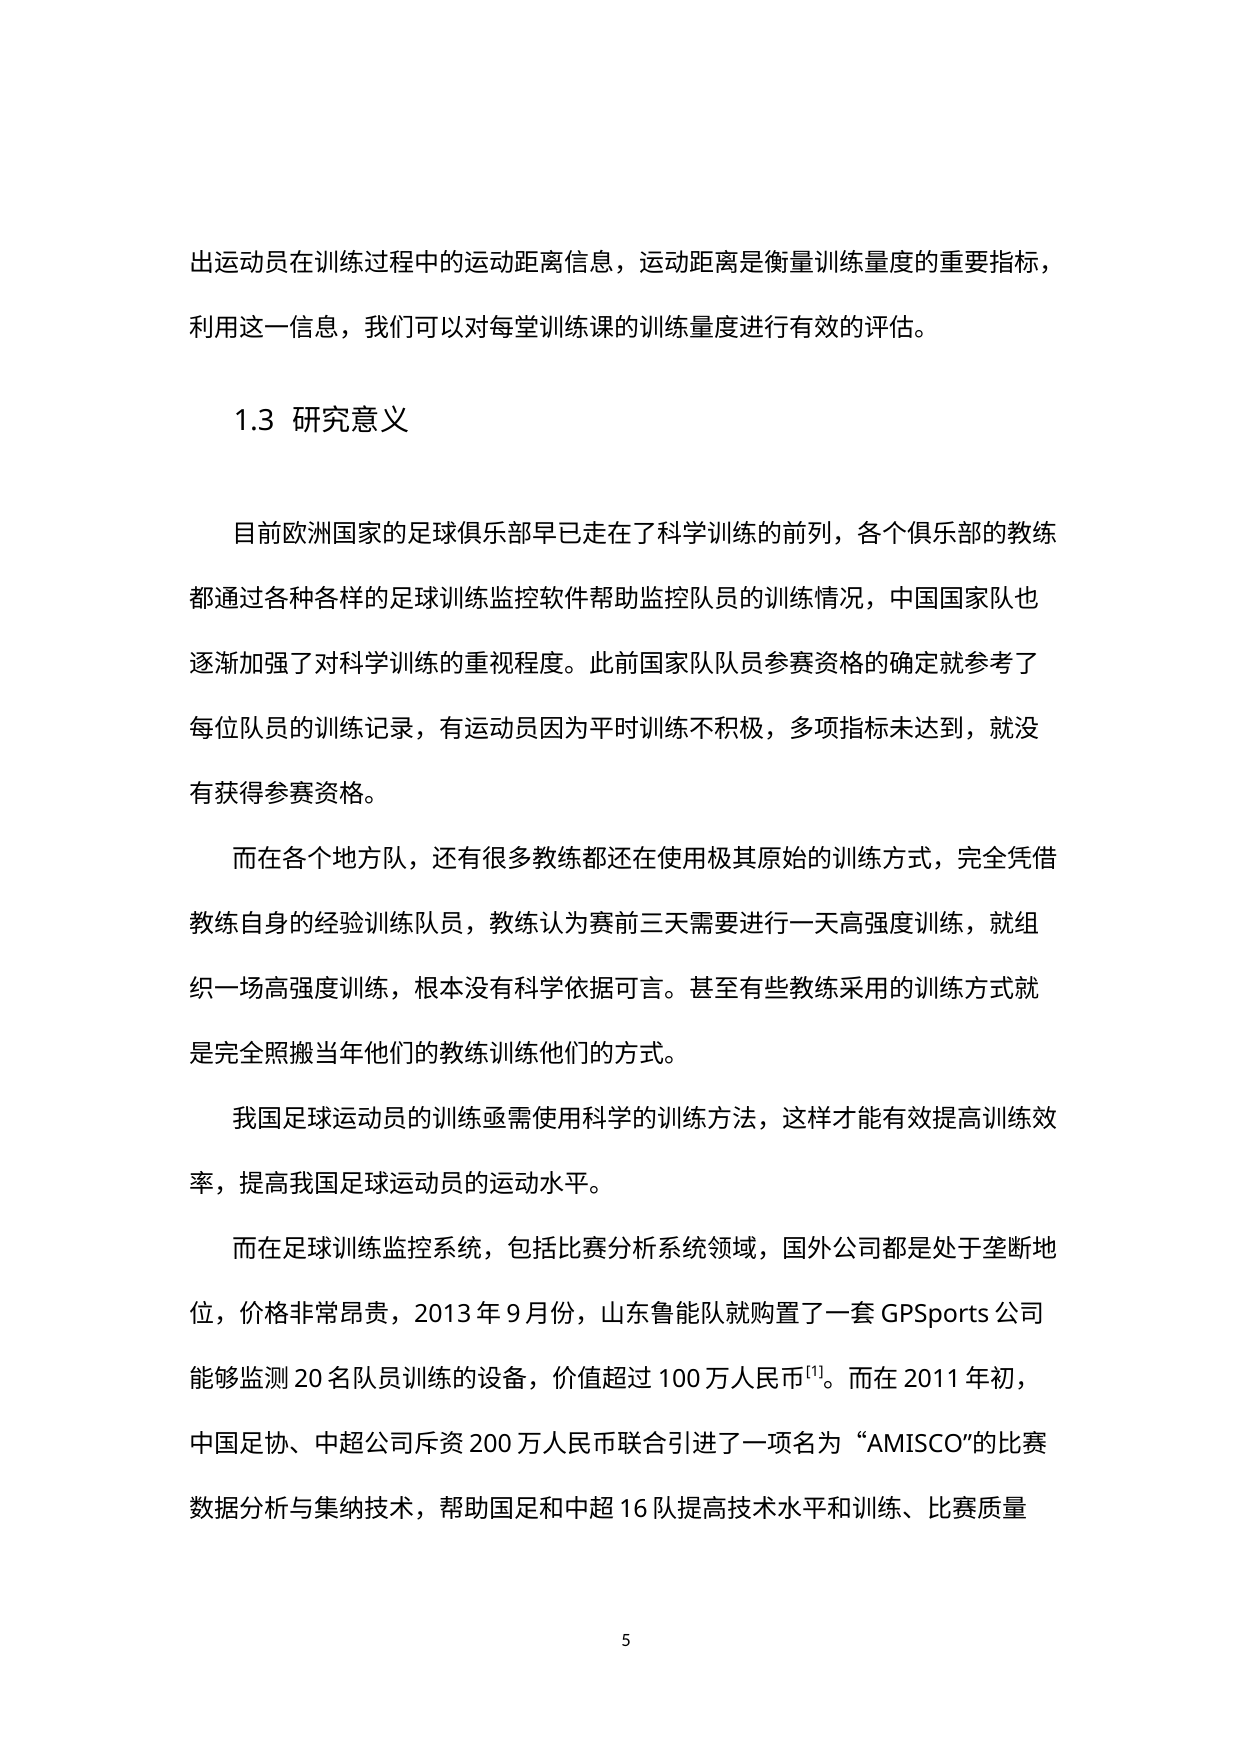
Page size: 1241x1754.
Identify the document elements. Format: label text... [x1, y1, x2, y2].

text 而在各个地方队，还有很多教练都还在使用极其原始的训练方式，完全凭借教练自身的经验训练队员，教练认为赛前三天需要进行一天高强度训练，就组织一场高强度训练，根本没有科学依据可言。甚至有些教练采用的训练方式就是完全照搬当年他们的教练训练他们的方式。 [189, 824, 1063, 1084]
text 目前欧洲国家的足球俱乐部早已走在了科学训练的前列，各个俱乐部的教练都通过各种各样的足球训练监控软件帮助监控队员的训练情况，中国国家队也逐渐加强了对科学训练的重视程度。此前国家队队员参赛资格的确定就参考了每位队员的训练记录，有运动员因为平时训练不积极，多项指标未达到，就没有获得参赛资格。 [189, 499, 1063, 824]
subtitle 研究意义 [233, 386, 1063, 451]
text 我国足球运动员的训练亟需使用科学的训练方法，这样才能有效提高训练效率，提高我国足球运动员的运动水平。 [189, 1084, 1063, 1214]
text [189, 1214, 1063, 1539]
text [189, 228, 1063, 358]
